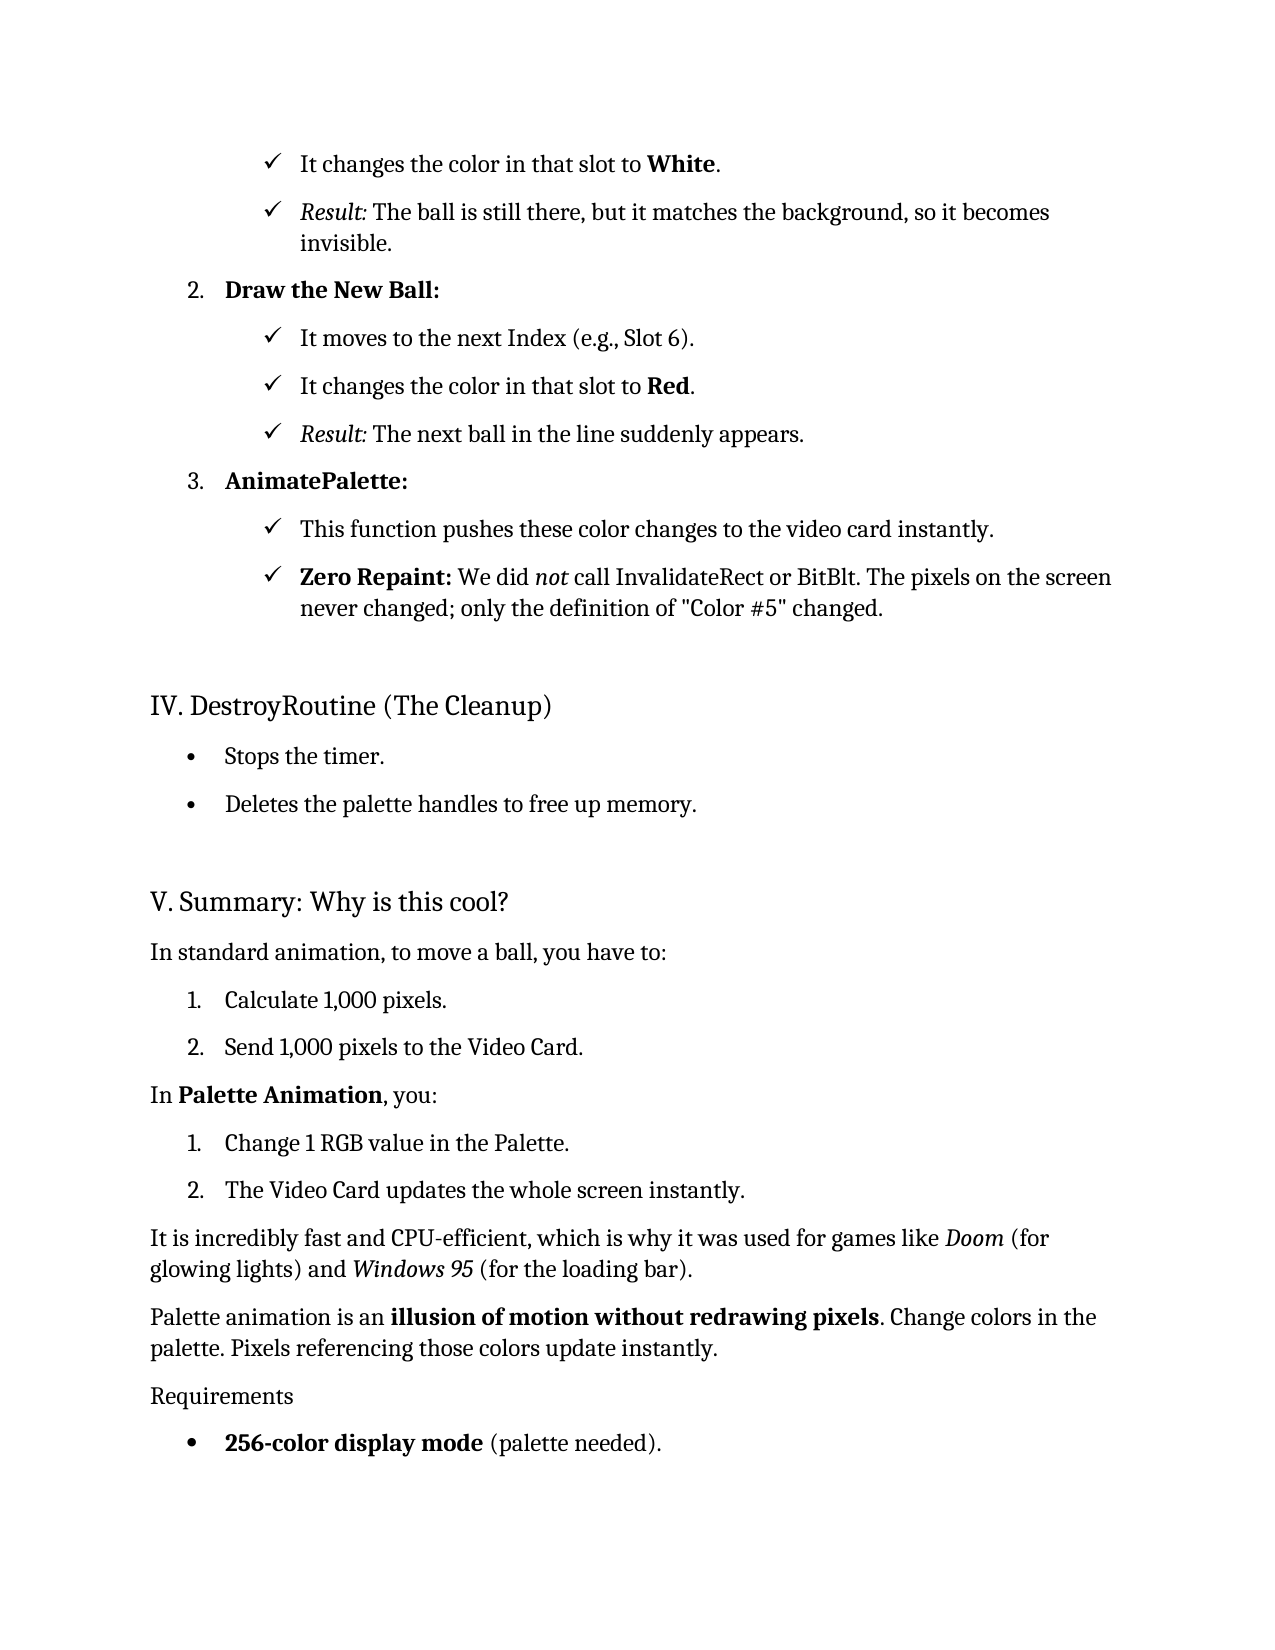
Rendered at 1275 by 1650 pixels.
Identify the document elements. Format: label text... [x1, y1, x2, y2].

list This function pushes these color changes to the video card instantly. [262, 515, 1125, 544]
list It moves to the next Index (e.g., Slot 6). [262, 324, 1125, 353]
text Palette animation is an illusion of motion without redrawing pixels. Change colors in the palette. Pixels referencing those colors update instantly. [150, 1303, 1125, 1363]
list 256-color display mode (palette needed). [187, 1429, 1125, 1458]
list Stops the timer. [187, 742, 1125, 771]
list Result: The ball is still there, but it matches the background, so it becomes invisible. [262, 198, 1125, 257]
list Change 1 RGB value in the Palette. [187, 1129, 1125, 1157]
list The Video Card updates the whole screen instantly. [187, 1176, 1125, 1205]
list Calculate 1,000 pixels. [187, 986, 1125, 1014]
text It is incredibly fast and CPU-efficient, which is why it was used for games like Doom (for glowing lights) and Windows 95 (for the loading bar). [150, 1224, 1125, 1284]
text V. Summary: Why is this cool? [150, 885, 1125, 919]
list Deletes the palette handles to free up memory. [187, 790, 1125, 818]
list Send 1,000 pixels to the Video Card. [187, 1033, 1125, 1062]
list AnimatePalette: [187, 467, 1125, 496]
list Result: The next ball in the line suddenly appears. [262, 419, 1125, 448]
list Zero Repaint: We did not call InvalidateRect or BitBlt. The pixels on the screen never changed; only the definition of "Color #5" changed. [262, 563, 1125, 622]
text Requirements [150, 1382, 1125, 1410]
text In Palette Animation, you: [150, 1081, 1125, 1110]
list Draw the New Ball: [187, 276, 1125, 305]
list It changes the color in that slot to White. [262, 150, 1125, 179]
text IV. DestroyRoutine (The Cleanup) [150, 689, 1125, 723]
list It changes the color in that slot to Red. [262, 372, 1125, 401]
text In standard animation, to move a ball, you have to: [150, 938, 1125, 967]
